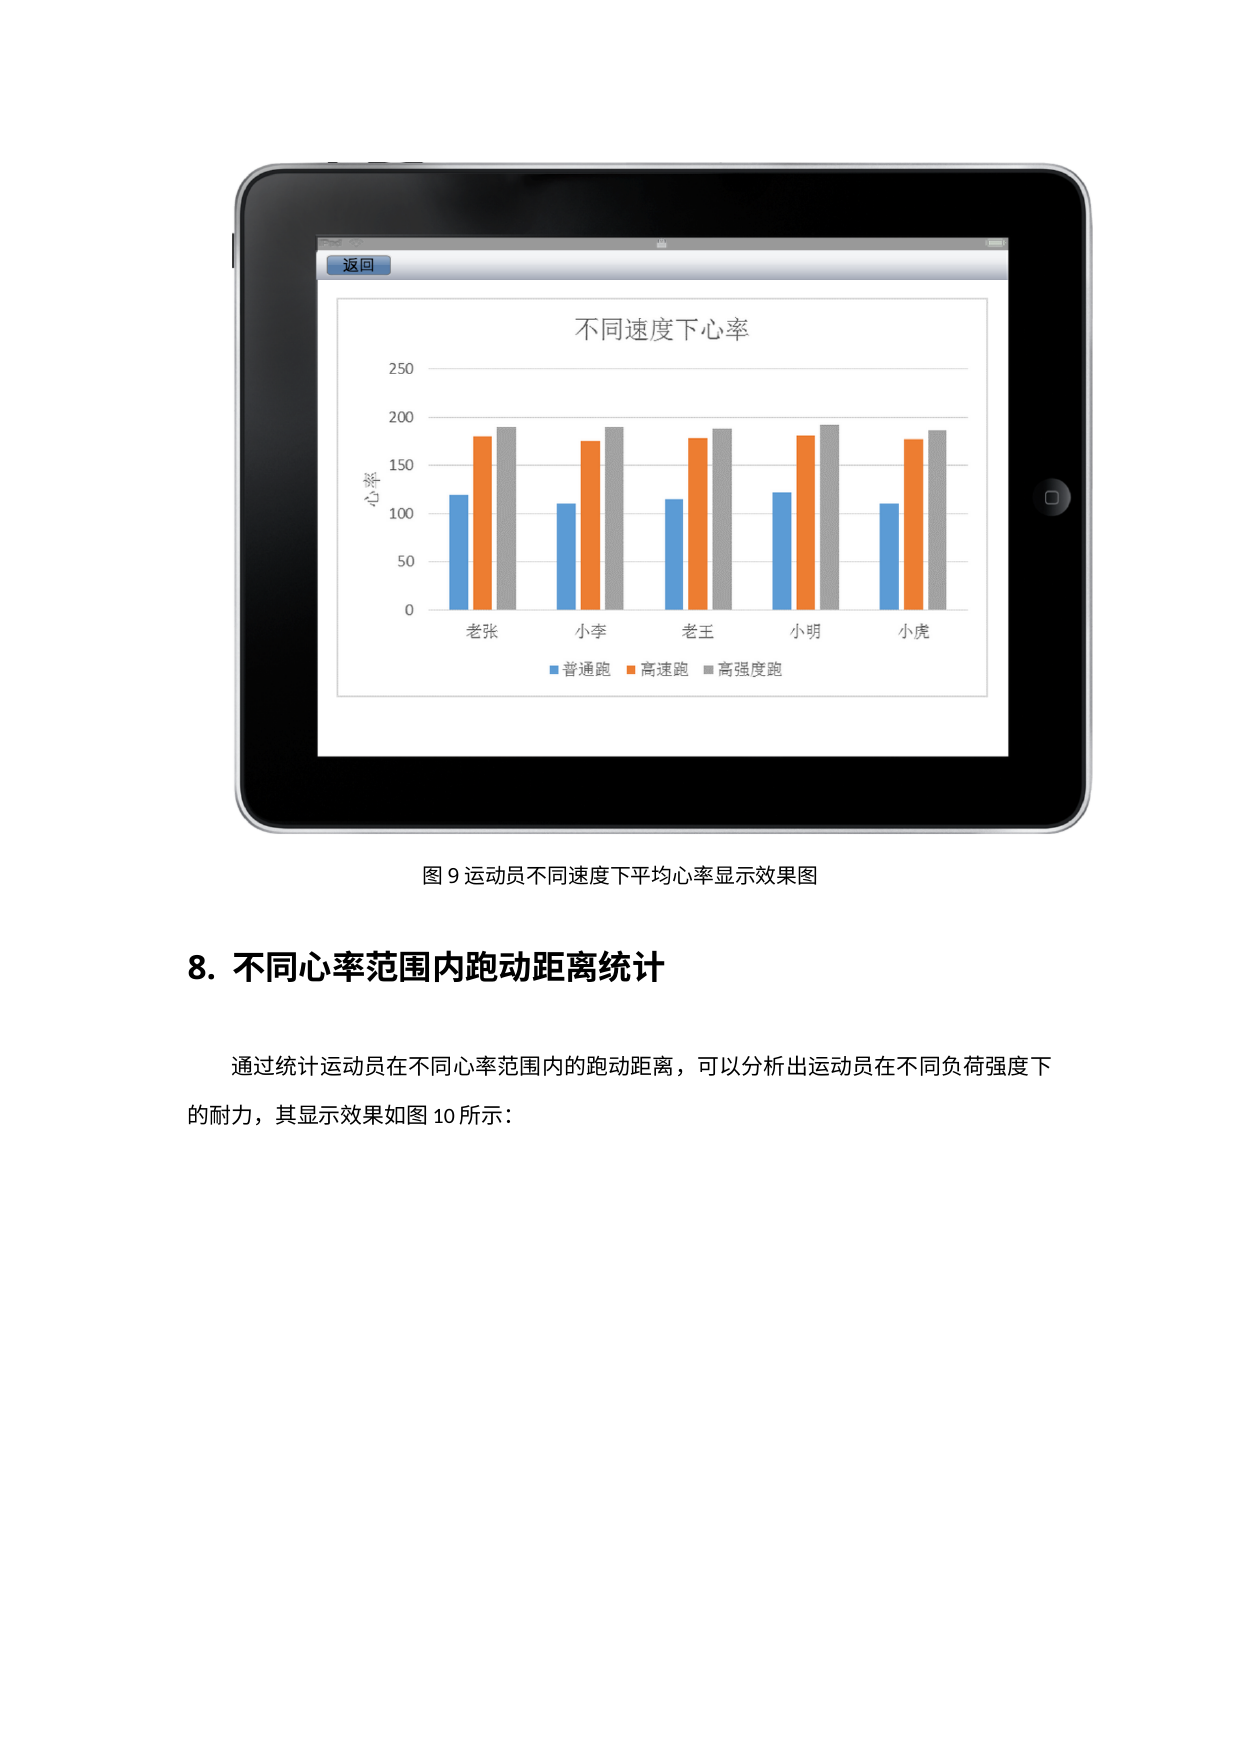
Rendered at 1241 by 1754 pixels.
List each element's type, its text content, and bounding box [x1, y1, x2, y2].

text 图 9 运动员不同速度下平均心率显示效果图 [187, 858, 1053, 890]
text 通过统计运动员在不同心率范围内的跑动距离，可以分析出运动员在不同负荷强度下的耐力，其显示效果如图10所示： [187, 1049, 1053, 1130]
picture [231, 162, 1097, 836]
subtitle 不同心率范围内跑动距离统计 [187, 932, 1053, 997]
